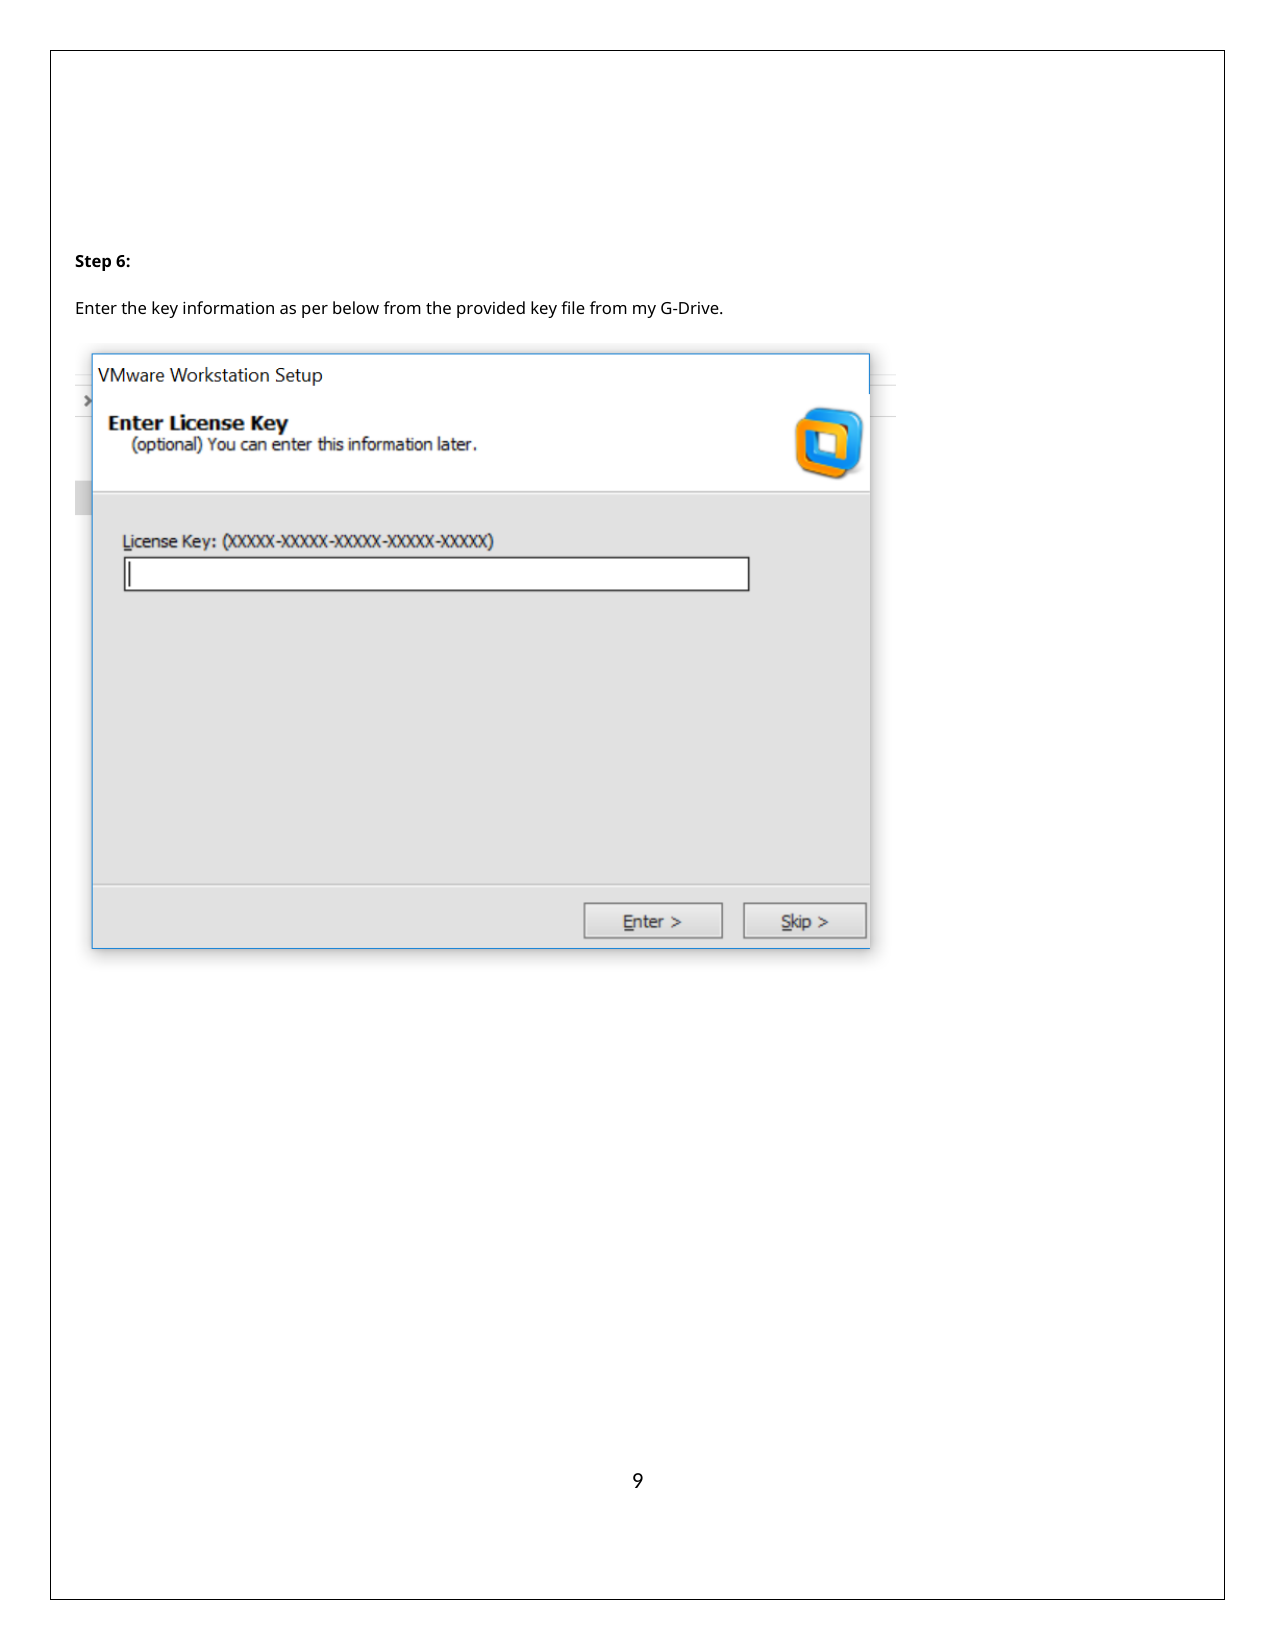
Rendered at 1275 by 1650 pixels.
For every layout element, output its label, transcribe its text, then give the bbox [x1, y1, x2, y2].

text Enter the key information as per below from the provided key file from my G-Drive. [75, 296, 1200, 319]
text Step 6: [75, 249, 1200, 272]
